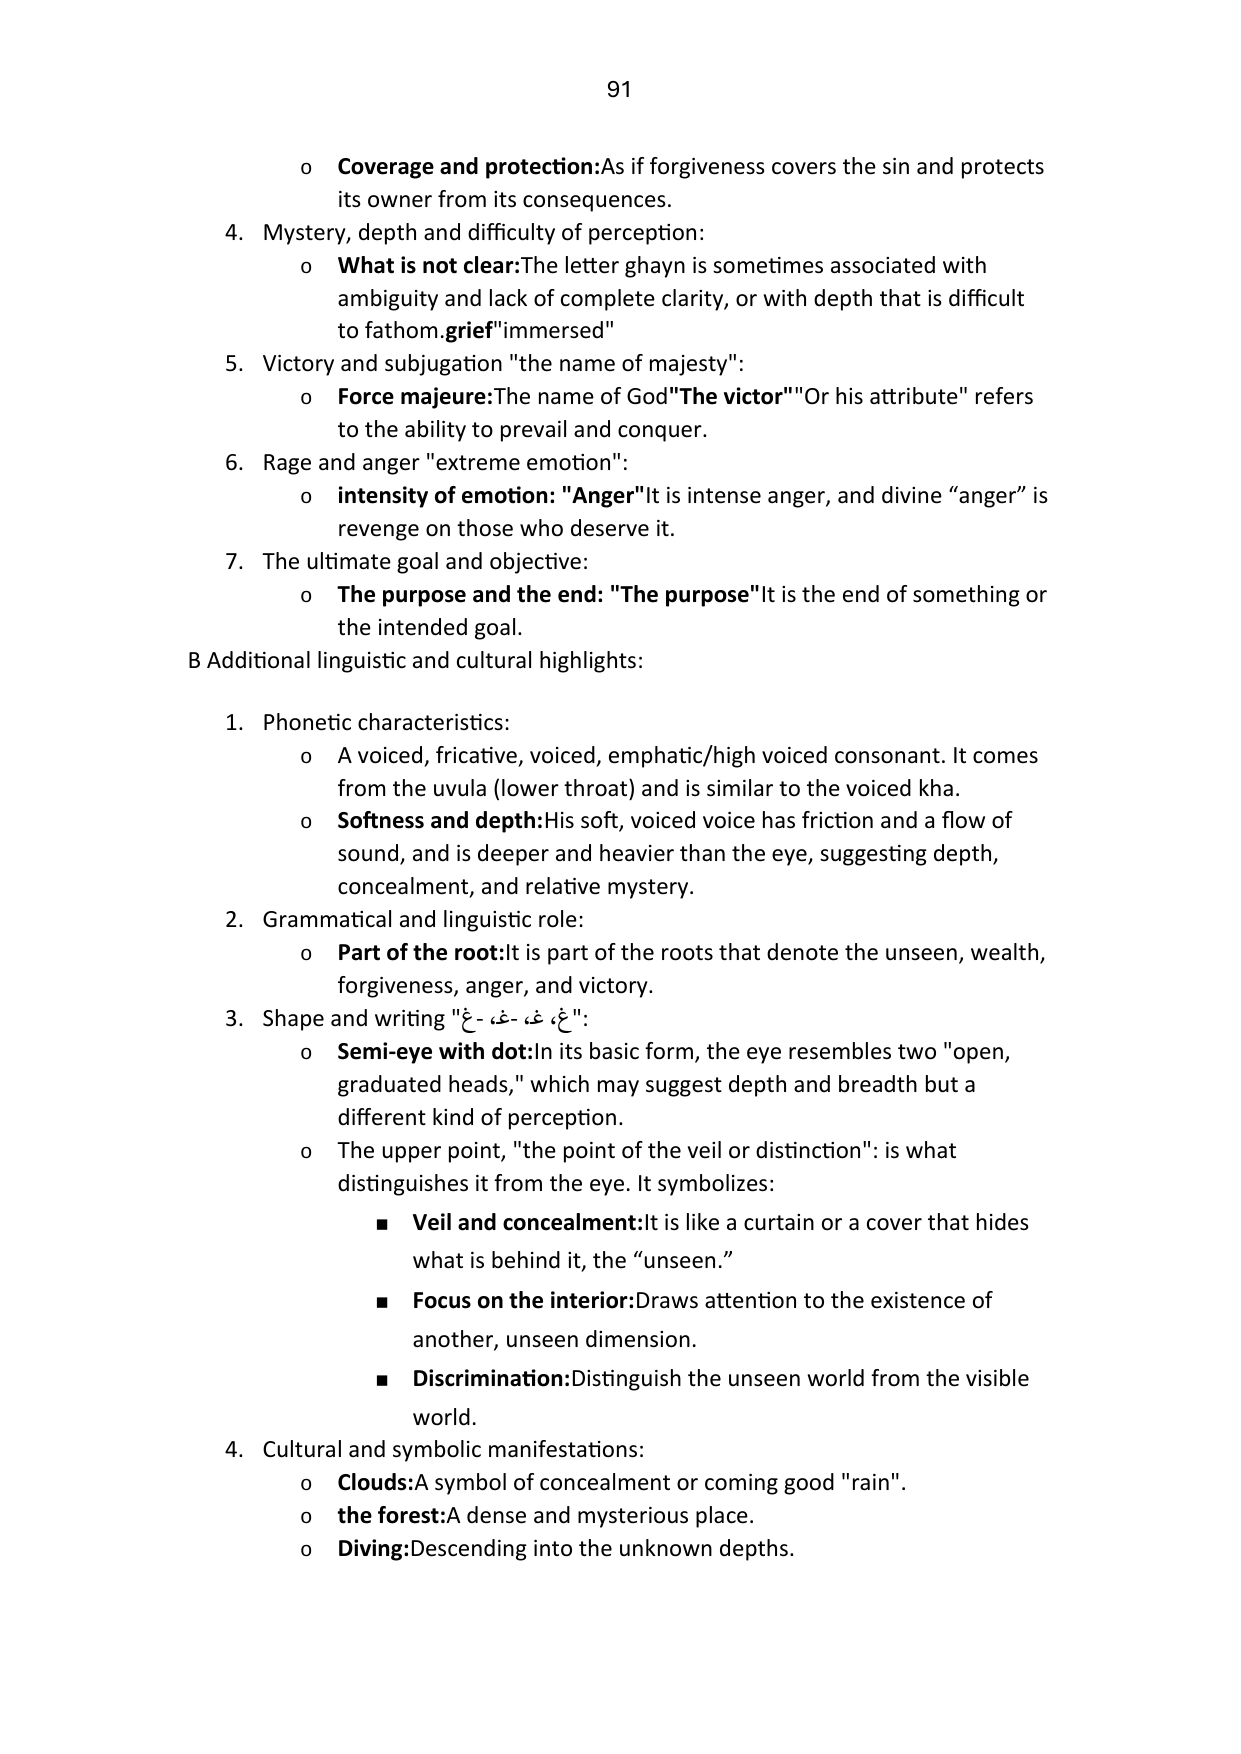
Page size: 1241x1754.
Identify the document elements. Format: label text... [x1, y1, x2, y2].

list Shape and writing "غ، غـ، -غـ، -غ": [225, 1002, 1053, 1033]
list A voiced, fricative, voiced, emphatic/high voiced consonant. It comes from the uvula (lower throat) and is similar to the voiced kha. [300, 739, 1053, 802]
list Phonetic characteristics: [225, 706, 1053, 736]
list The ultimate goal and objective: [225, 545, 1053, 576]
list Semi-eye with dot:In its basic form, the eye resembles two "open, graduated heads," which may suggest depth and breadth but a different kind of perception. [300, 1035, 1053, 1131]
list Part of the root:It is part of the roots that denote the unseen, wealth, forgiveness, anger, and victory. [300, 936, 1053, 1000]
list Coverage and protection:As if forgiveness covers the sin and protects its owner from its consequences. [300, 150, 1053, 213]
list Veil and concealment:It is like a curtain or a cover that hides what is behind it, the “unseen.” [375, 1199, 1053, 1275]
list intensity of emotion: "Anger"It is intense anger, and divine “anger” is revenge on those who deserve it. [300, 479, 1053, 543]
list Rage and anger "extreme emotion": [225, 446, 1053, 477]
list Mystery, depth and difficulty of perception: [225, 216, 1053, 246]
list Victory and subjugation "the name of majesty": [225, 347, 1053, 378]
list Softness and depth:His soft, voiced voice has friction and a flow of sound, and is deeper and heavier than the eye, suggesting depth, concealment, and relative mystery. [300, 804, 1053, 901]
list the forest:A dense and mysterious place. [300, 1499, 1053, 1530]
list The purpose and the end: "The purpose"It is the end of something or the intended goal. [300, 578, 1053, 641]
list Grammatical and linguistic role: [225, 903, 1053, 934]
list Diving:Descending into the unknown depths. [300, 1532, 1053, 1563]
text B Additional linguistic and cultural highlights: [187, 644, 1053, 674]
list Force majeure:The name of God"The victor""Or his attribute" refers to the ability to prevail and conquer. [300, 380, 1053, 444]
list What is not clear:The letter ghayn is sometimes associated with ambiguity and lack of complete clarity, or with depth that is difficult to fathom.grief"immersed" [300, 249, 1053, 345]
list The upper point, "the point of the veil or distinction": is what distinguishes it from the eye. It symbolizes: [300, 1134, 1053, 1197]
list Clouds:A symbol of concealment or coming good "rain". [300, 1467, 1053, 1497]
list Cultural and symbolic manifestations: [225, 1434, 1053, 1464]
list Focus on the interior:Draws attention to the existence of another, unseen dimension. [375, 1278, 1053, 1353]
list Discrimination:Distinguish the unseen world from the visible world. [375, 1356, 1053, 1431]
